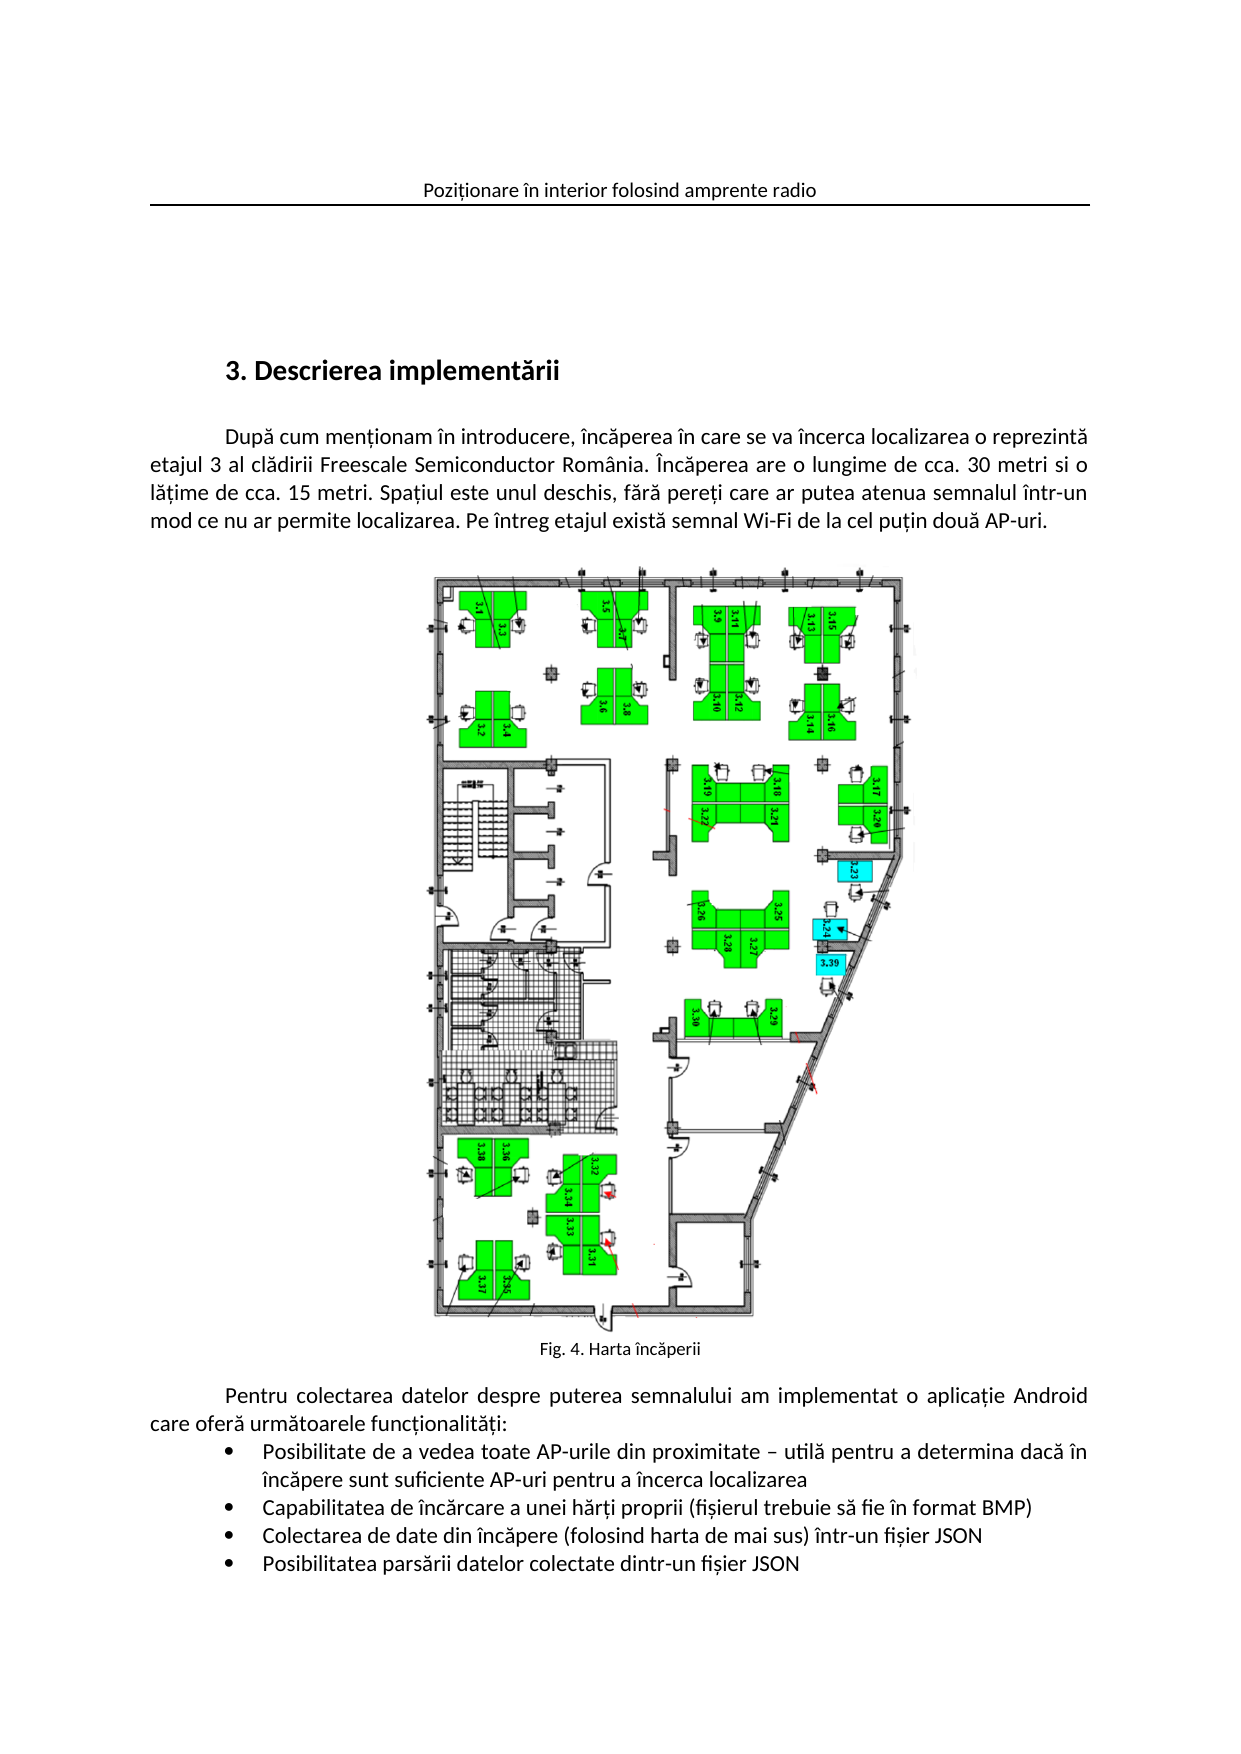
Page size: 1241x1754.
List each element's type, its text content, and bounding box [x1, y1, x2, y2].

text Pentru colectarea datelor despre puterea semnalului am implementat o aplicație Android care oferă următoarele funcționalități: [150, 1381, 1090, 1437]
picture [415, 565, 917, 1337]
list Capabilitatea de încărcare a unei hărți proprii (fișierul trebuie să fie în format BMP) [225, 1493, 1090, 1521]
subtitle 3. Descrierea implementării [150, 352, 1090, 388]
text Fig. 4. Harta încăperii [150, 1337, 1090, 1360]
list Posibilitate de a vedea toate AP-urile din proximitate – utilă pentru a determina dacă în încăpere sunt suficiente AP-uri pentru a încerca localizarea [225, 1437, 1090, 1493]
text După cum menționam în introducere, încăperea în care se va încerca localizarea o reprezintă etajul 3 al clădirii Freescale Semiconductor România. Încăperea are o lungime de cca. 30 metri si o lățime de cca. 15 metri. Spațiul este unul deschis, fără pereți care ar putea atenua semnalul într-un mod ce nu ar permite localizarea. Pe întreg etajul există semnal Wi-Fi de la cel puțin două AP-uri. [150, 422, 1090, 534]
list Posibilitatea parsării datelor colectate dintr-un fișier JSON [225, 1549, 1090, 1577]
list Colectarea de date din încăpere (folosind harta de mai sus) într-un fișier JSON [225, 1521, 1090, 1549]
